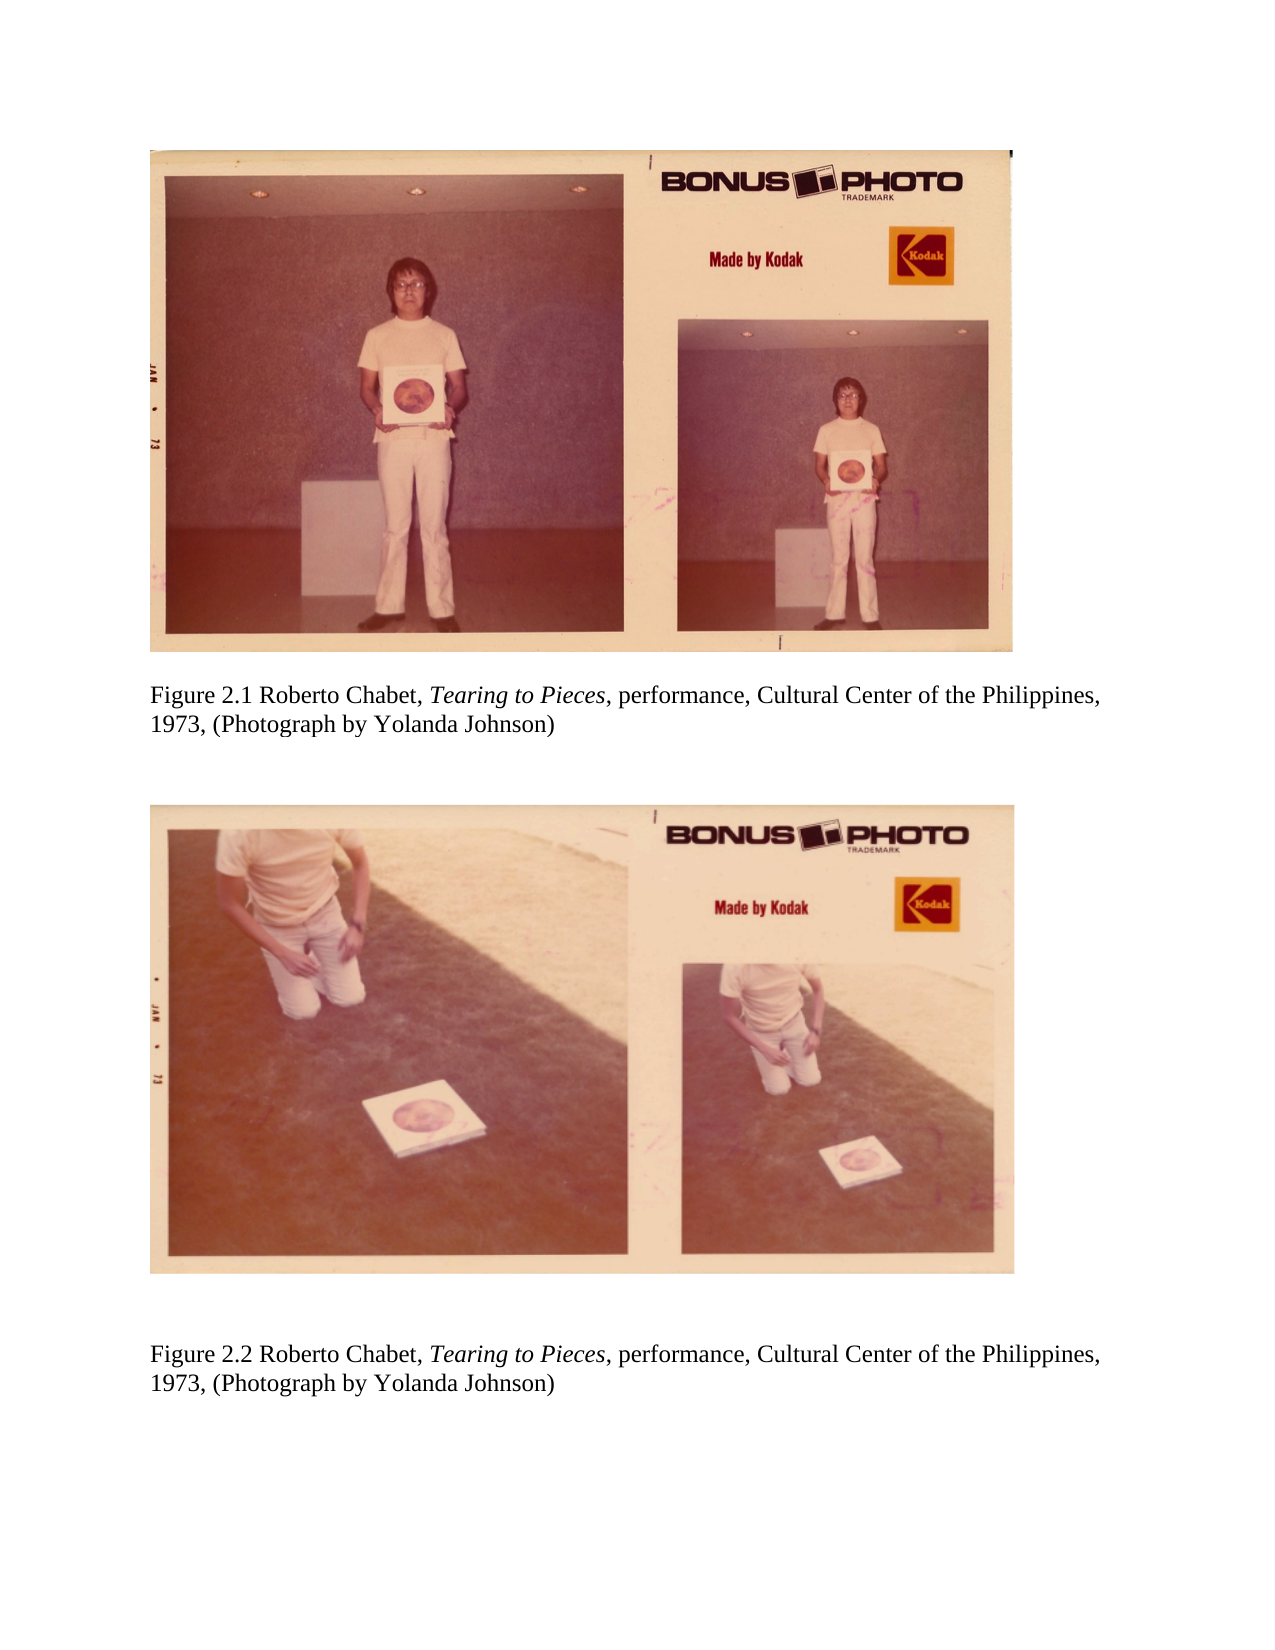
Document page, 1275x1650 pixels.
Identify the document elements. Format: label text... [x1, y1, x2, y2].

text Figure 2.1 Roberto Chabet, Tearing to Pieces, performance, Cultural Center of the Philippines, 1973, (Photograph by Yolanda Johnson) [150, 680, 1125, 737]
text Figure 2.2 Roberto Chabet, Tearing to Pieces, performance, Cultural Center of the Philippines, 1973, (Photograph by Yolanda Johnson) [150, 1339, 1125, 1397]
picture [150, 150, 1013, 652]
